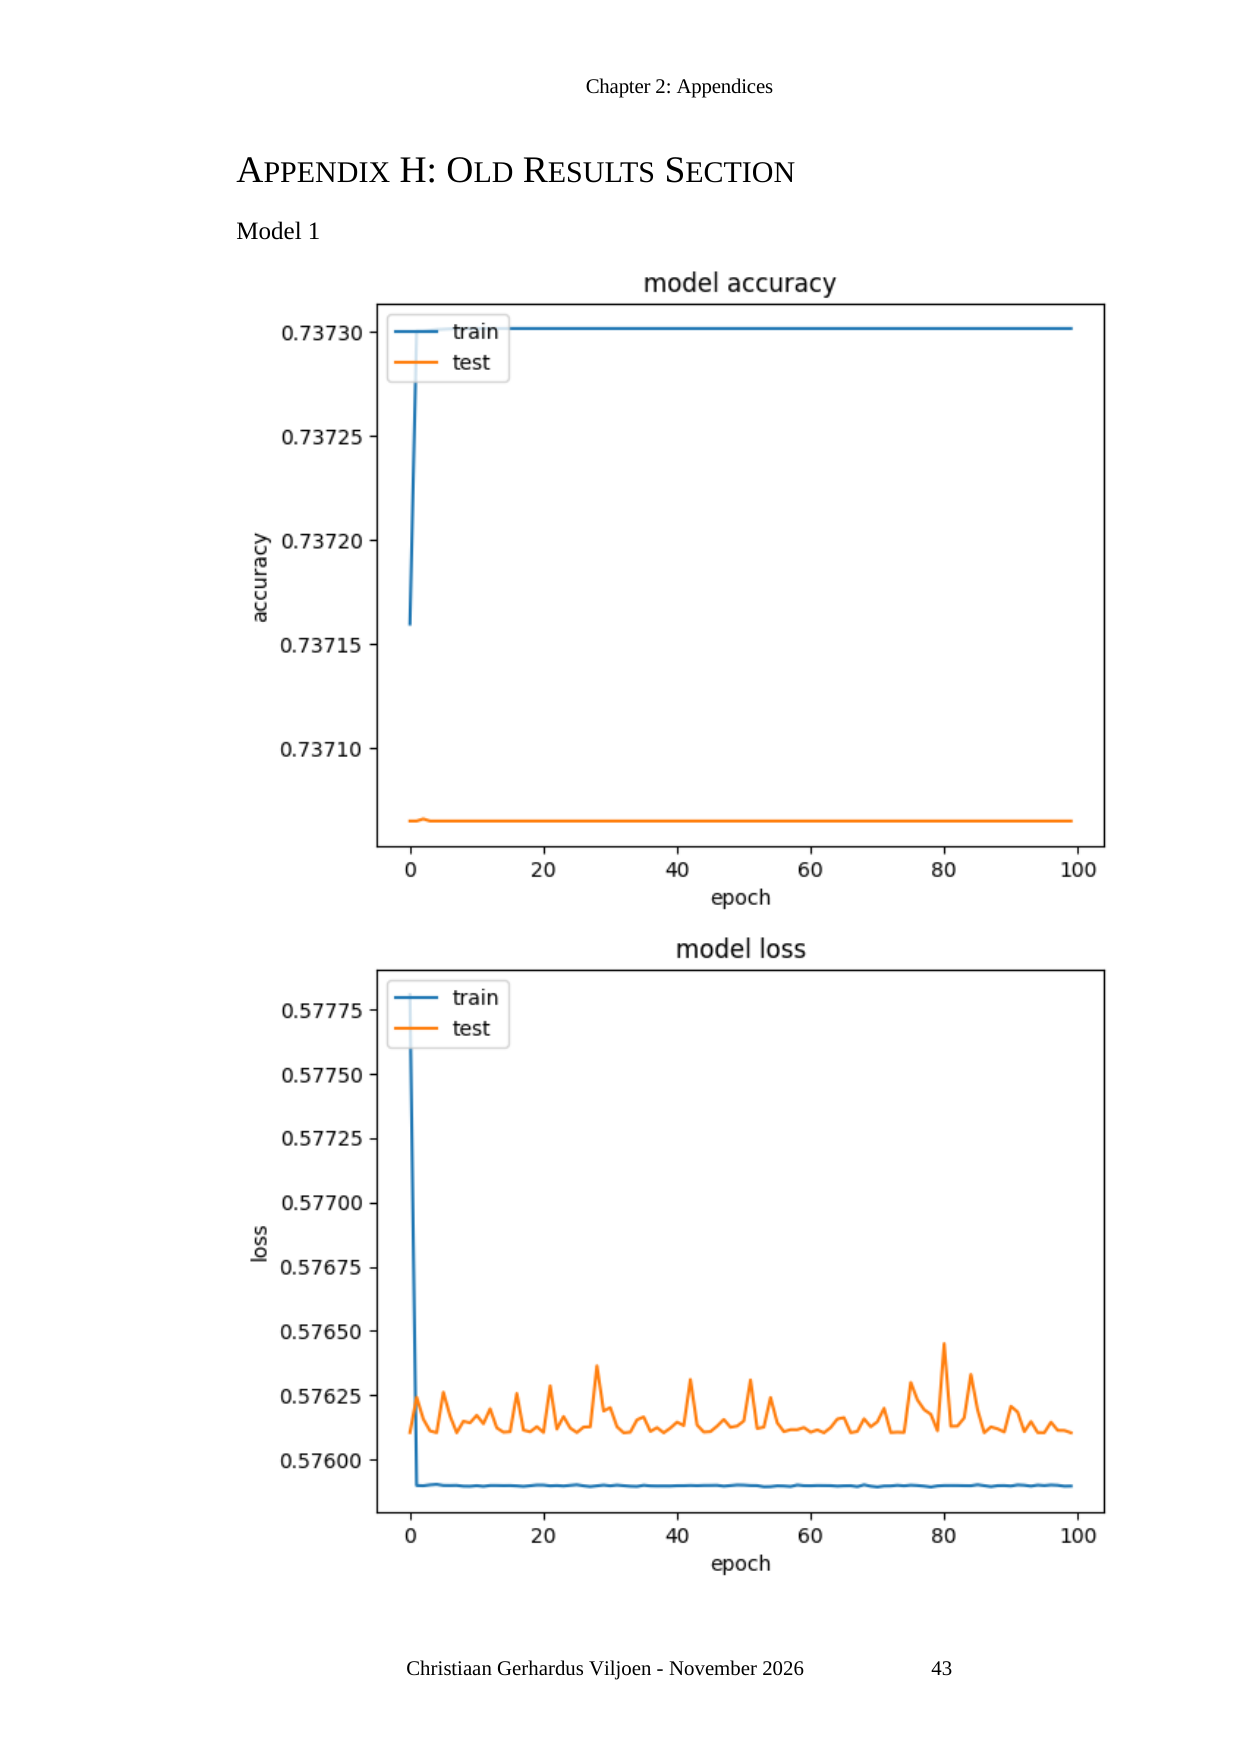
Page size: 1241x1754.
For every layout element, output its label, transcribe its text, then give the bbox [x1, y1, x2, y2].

subtitle Appendix H: Old Results Section [236, 148, 1122, 191]
picture [236, 257, 1123, 1590]
subtitle Model 1 [236, 216, 1122, 245]
